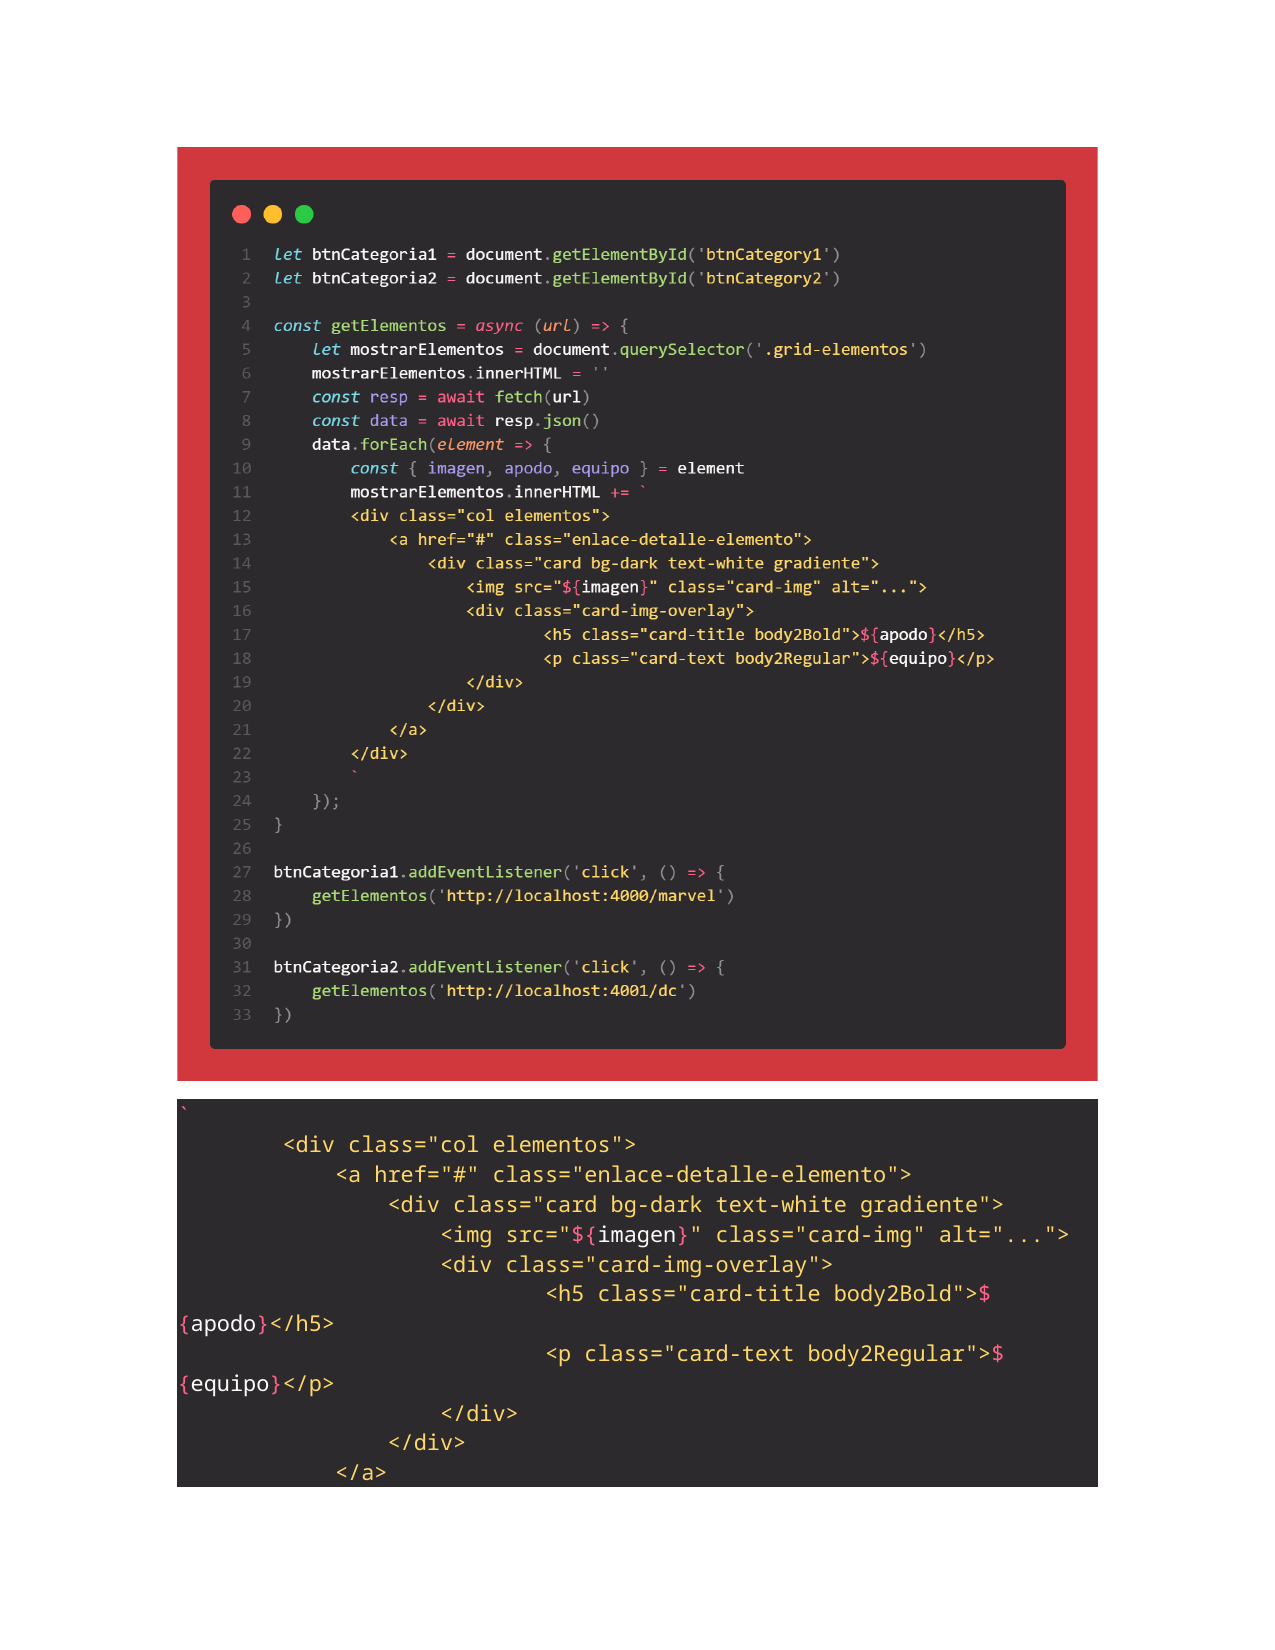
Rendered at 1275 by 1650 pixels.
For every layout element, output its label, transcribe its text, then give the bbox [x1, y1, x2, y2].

text </div> [177, 1427, 1098, 1457]
text ` [177, 1099, 1098, 1129]
text <a href="#" class="enlace-detalle-elemento"> [177, 1159, 1098, 1189]
text </div> [177, 1397, 1098, 1427]
text <div class="col elementos"> [177, 1129, 1098, 1159]
text <div class="card bg-dark text-white gradiente"> [177, 1189, 1098, 1219]
picture [177, 147, 1098, 1081]
text <h5 class="card-title body2Bold">${apodo}</h5> [177, 1278, 1098, 1338]
text <p class="card-text body2Regular">${equipo}</p> [177, 1338, 1098, 1397]
text <div class="card-img-overlay"> [177, 1248, 1098, 1278]
text <img src="${imagen}" class="card-img" alt="..."> [177, 1219, 1098, 1248]
text </a> [177, 1457, 1098, 1487]
